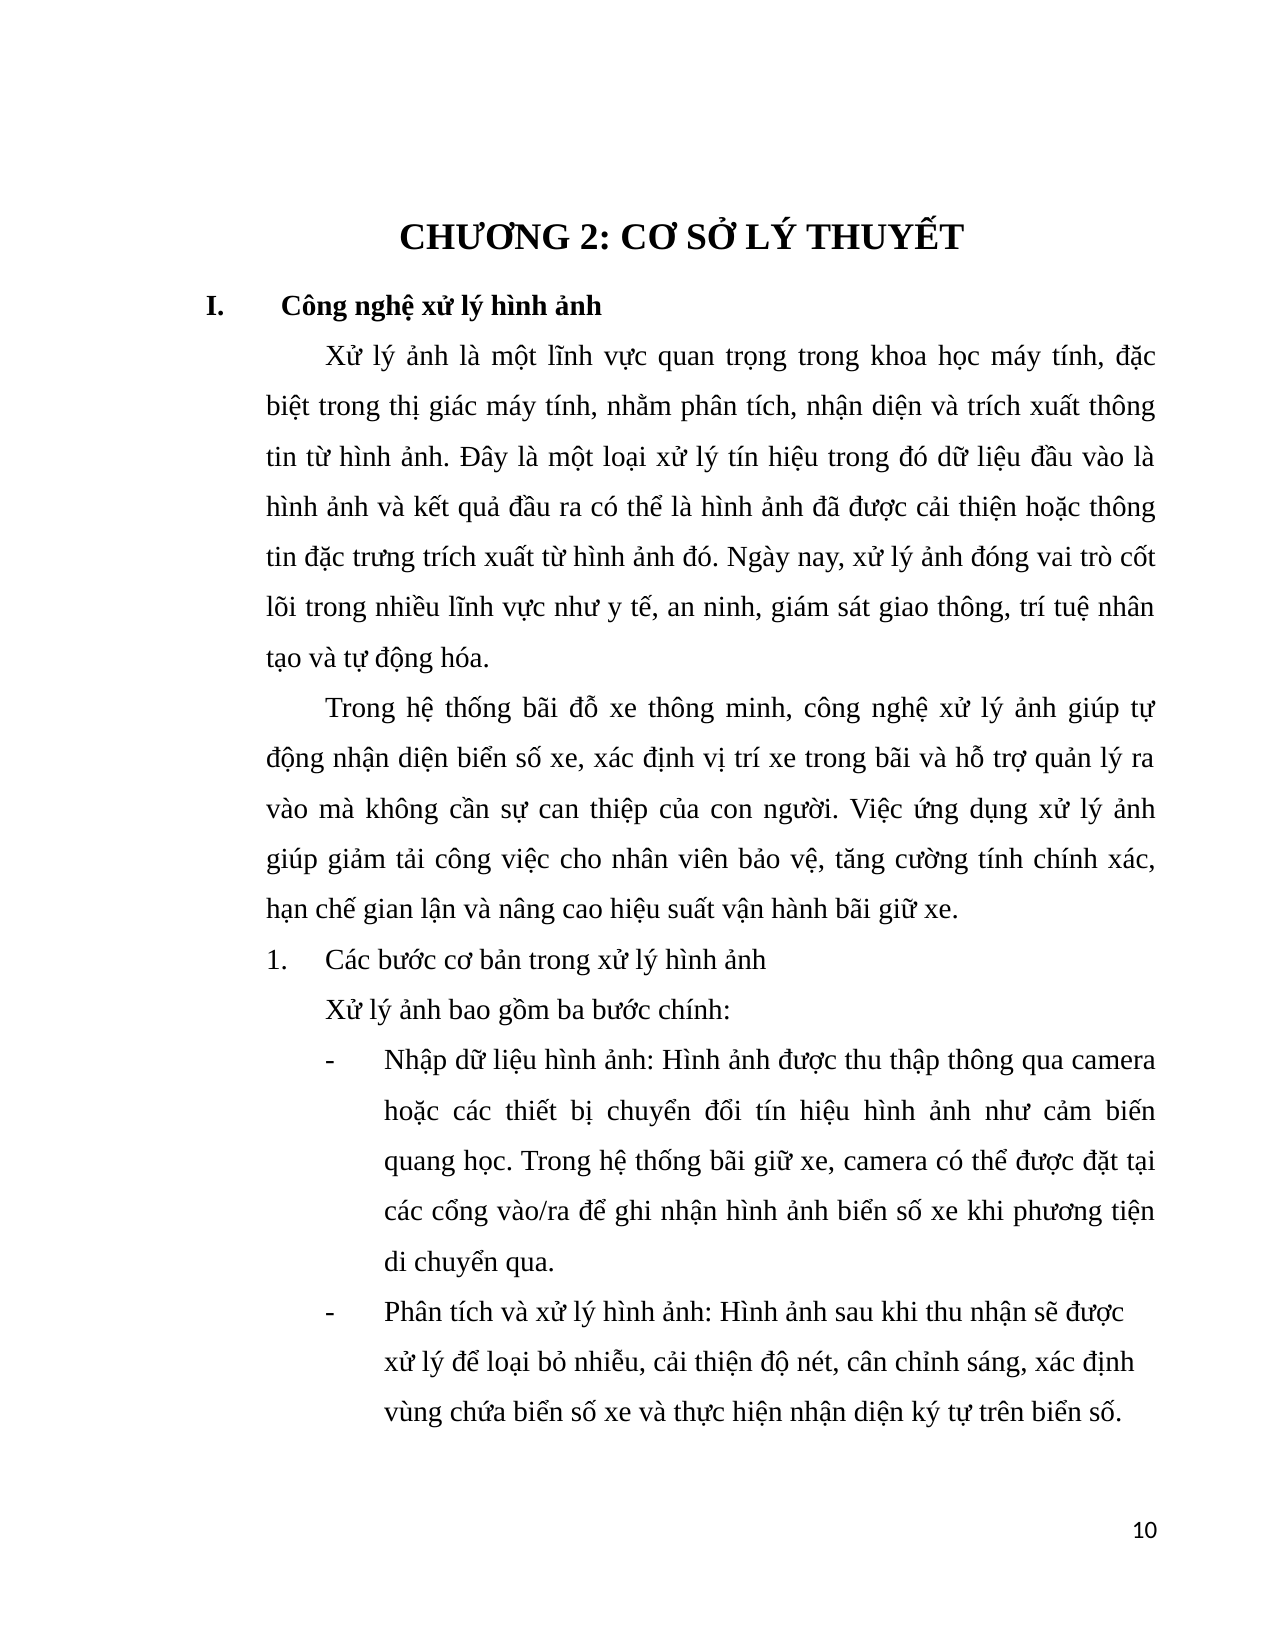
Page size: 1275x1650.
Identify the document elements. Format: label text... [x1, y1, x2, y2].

list Phân tích và xử lý hình ảnh: Hình ảnh sau khi thu nhận sẽ được xử lý để loại bỏ nhiễu, cải thiện độ nét, cân chỉnh sáng, xác định vùng chứa biển số xe và thực hiện nhận diện ký tự trên biển số. [325, 1294, 1157, 1428]
subtitle CHƯƠNG 2: CƠ SỞ LÝ THUYẾT [207, 215, 1157, 258]
list Xử lý ảnh bao gồm ba bước chính: [266, 992, 1157, 1026]
list Trong hệ thống bãi đỗ xe thông minh, công nghệ xử lý ảnh giúp tự động nhận diện biển số xe, xác định vị trí xe trong bãi và hỗ trợ quản lý ra vào mà không cần sự can thiệp của con người. Việc ứng dụng xử lý ảnh giúp giảm tải công việc cho nhân viên bảo vệ, tăng cường tính chính xác, hạn chế gian lận và nâng cao hiệu suất vận hành bãi giữ xe. [266, 690, 1157, 925]
list Nhập dữ liệu hình ảnh: Hình ảnh được thu thập thông qua camera hoặc các thiết bị chuyển đổi tín hiệu hình ảnh như cảm biến quang học. Trong hệ thống bãi giữ xe, camera có thể được đặt tại các cổng vào/ra để ghi nhận hình ảnh biển số xe khi phương tiện di chuyển qua. [325, 1042, 1157, 1277]
list Các bước cơ bản trong xử lý hình ảnh [266, 942, 1157, 975]
list Công nghệ xử lý hình ảnh [206, 288, 1157, 321]
list Xử lý ảnh là một lĩnh vực quan trọng trong khoa học máy tính, đặc biệt trong thị giác máy tính, nhằm phân tích, nhận diện và trích xuất thông tin từ hình ảnh. Đây là một loại xử lý tín hiệu trong đó dữ liệu đầu vào là hình ảnh và kết quả đầu ra có thể là hình ảnh đã được cải thiện hoặc thông tin đặc trưng trích xuất từ hình ảnh đó. Ngày nay, xử lý ảnh đóng vai trò cốt lõi trong nhiều lĩnh vực như y tế, an ninh, giám sát giao thông, trí tuệ nhân tạo và tự động hóa. [266, 338, 1157, 673]
